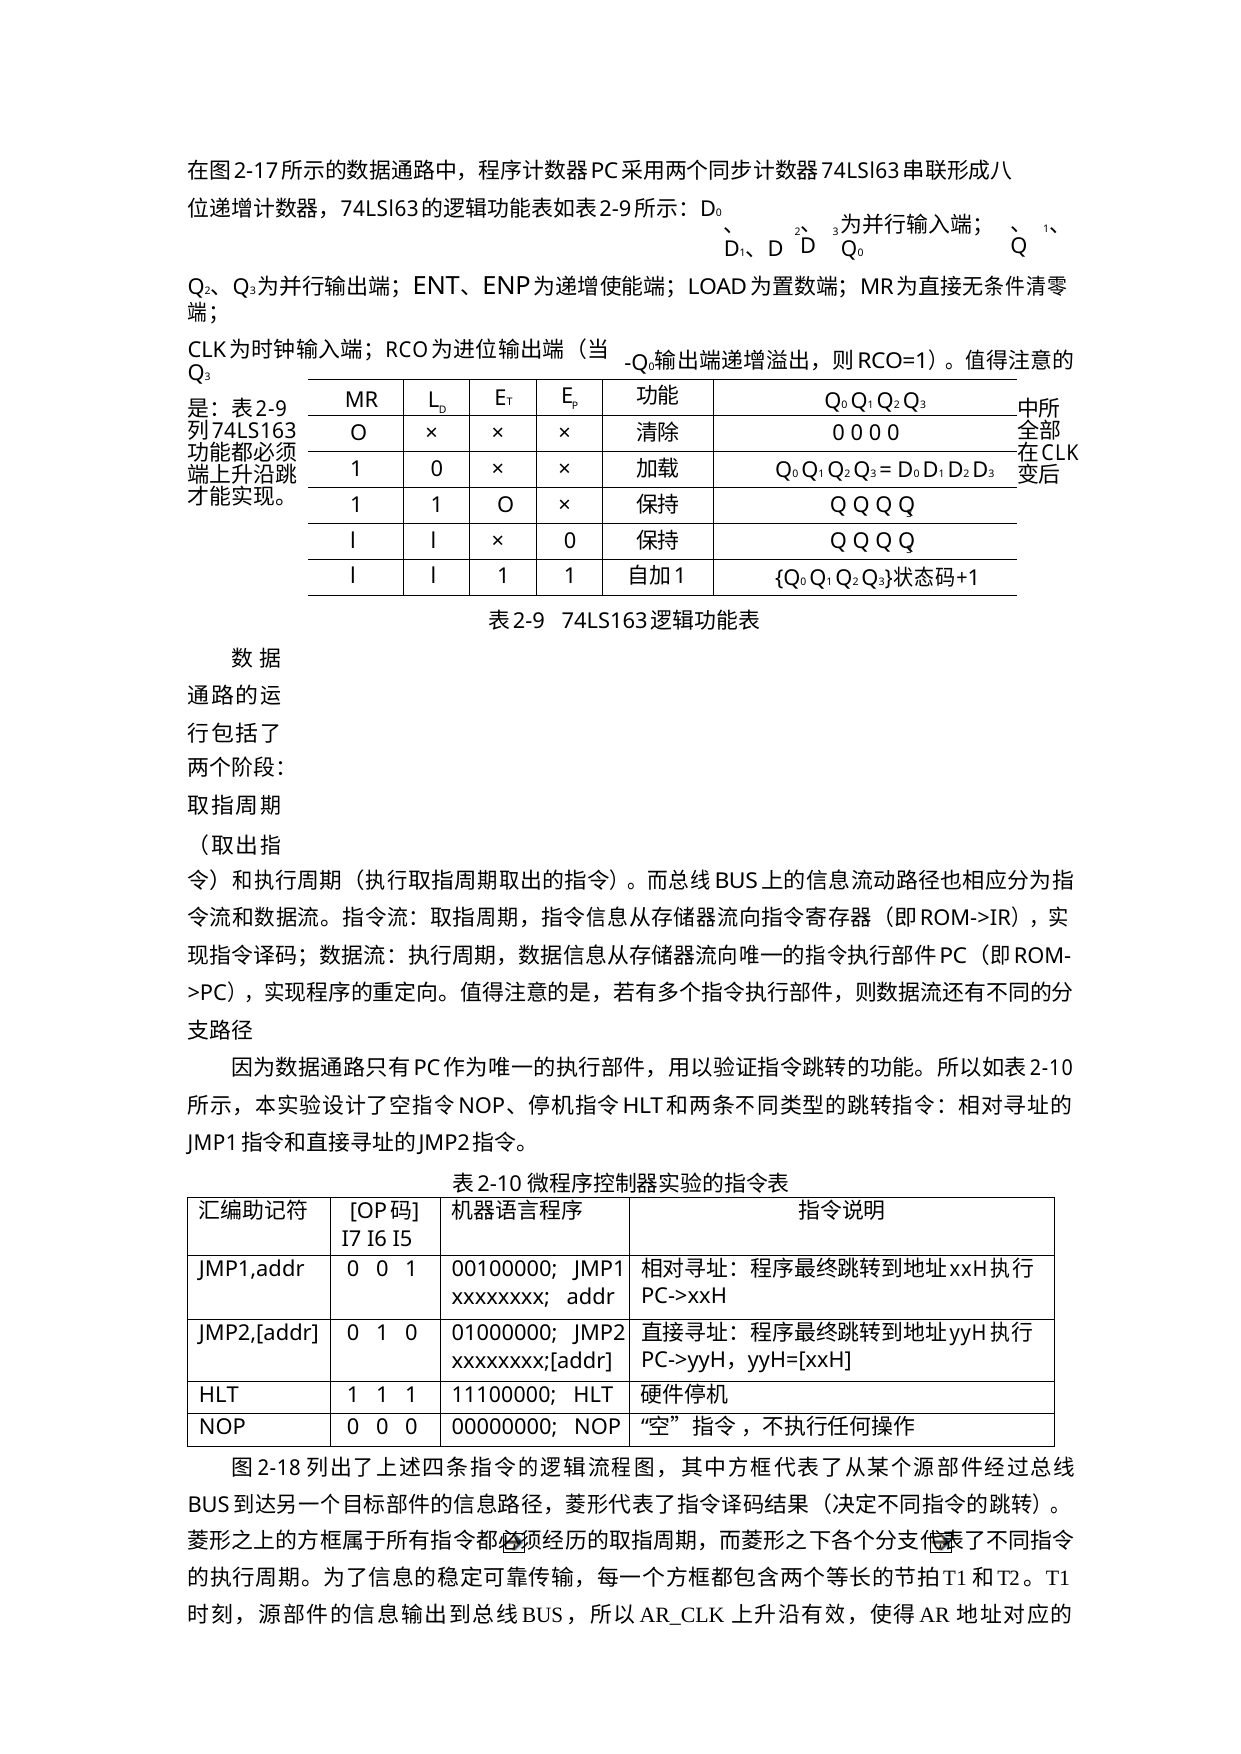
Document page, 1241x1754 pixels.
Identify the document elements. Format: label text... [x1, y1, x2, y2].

text 为并行输入端；Q0 [841, 214, 1010, 261]
table_cell O [470, 488, 536, 523]
table_header ET [470, 380, 536, 415]
text （ 取 出 指 [187, 836, 1081, 858]
table_header E P [537, 380, 602, 415]
table_cell 1 1 1 [331, 1382, 440, 1413]
table_cell × [537, 452, 602, 487]
table_cell 1 [404, 488, 469, 523]
text 在图 2-17 所示的数据通路中，程序计数器 PC 采用两个同步计数器 74LSl63 串联形成八 [187, 161, 1081, 182]
table_cell O [308, 416, 403, 451]
table_cell 1 [308, 452, 403, 487]
table_cell 00100000; JMP1 xxxxxxxx; addr [441, 1256, 629, 1318]
text 、Q [1010, 214, 1043, 257]
table_cell HLT [188, 1382, 330, 1413]
text 输 出 端 递 增 溢 出 ， 则 RCO=1 ）。值得 注 意 的 [654, 351, 1081, 373]
table_cell {Q0 Q1 Q2 Q3}状态码+1 [714, 560, 1017, 595]
table_cell l [308, 560, 403, 595]
table_cell 1 [537, 560, 602, 595]
table_header MR [308, 380, 403, 415]
table_cell l [404, 524, 469, 559]
table_cell NOP [188, 1414, 330, 1446]
table_header Q0 Q1 Q2 Q3 [714, 380, 1017, 415]
table_header 功能 [603, 380, 713, 415]
table_cell 0 0 1 [331, 1256, 440, 1318]
table_cell 0 1 0 [331, 1320, 440, 1381]
table_cell × [404, 416, 469, 451]
table_header [OP 码] I7 I6 I5 [331, 1198, 440, 1255]
table_cell 1 [470, 560, 536, 595]
table_cell Q Q Q Q 3 [714, 488, 1017, 523]
text 、D [800, 214, 832, 257]
text 是：表 2-9 中所列 74LS163 全部功能都必须在 CLK 端上升沿跳变后才能实现。 [1017, 399, 1081, 508]
table_cell l [308, 524, 403, 559]
text 数 据 [231, 649, 1081, 671]
table_cell × [470, 524, 536, 559]
table_cell 自加 1 [603, 560, 713, 595]
table_cell 1 [308, 488, 403, 523]
text 因为数据通路只有 PC 作为唯一的执行部件，用以验证指令跳转的功能。所以如表 2-10 所 示 ， 本实 验 设 计了 空 指令 NOP 、 停 机 指 令 HLT 和 两 条 不同 类 型 的跳 转 指令： 相 对 寻 址 的 JMP1 指令和直接寻址的 JMP2 指令。 [187, 1046, 1074, 1158]
table_cell “空”指令 ，不执行任何操作 [630, 1414, 1054, 1446]
table_cell 11100000; HLT [441, 1382, 629, 1413]
table_cell 0 [404, 452, 469, 487]
table_cell × [470, 416, 536, 451]
text 行 包 括 了 [187, 724, 1081, 746]
table_cell 直接寻址：程序最终跳转到地址 yyH 执行 PC->yyH，yyH=[xxH] [630, 1320, 1054, 1381]
table_cell 保持 [603, 524, 713, 559]
table_cell 0 0 0 [331, 1414, 440, 1446]
table_header 机器语言程序 [441, 1198, 629, 1255]
table_cell 0 [537, 524, 602, 559]
table_cell 0 0 0 0 [714, 416, 1017, 451]
table_header L D [404, 380, 469, 415]
text 表 2-9 74LS163 逻辑功能表 [488, 524, 1081, 633]
text 1、 [1043, 214, 1081, 237]
text Q2、Q3 为并行输出端；ENT、ENP 为递增使能端；LOAD 为置数端；MR 为直接无条件清零端； [187, 273, 1081, 325]
table_cell Q Q Q Q 3 [714, 524, 1017, 559]
text 令） 和执行周期（ 执行取指周 期取出的指令）。而 总线 BUS 上的 信息 流动 路径 也相 应分为指 令 流 和 数据 流 。 指 令 流：取 指 周期 ， 指 令 信息 从 存 储 器流 向 指 令寄 存 器（即 ROM->IR ），实 现 指令 译码 ；数 据流 ：执 行周 期， 数据 信息 从存 储器 流 向唯一的 指令执行部件 PC（ 即 ROM- >PC），实现程序的重定向。值得注意的是，若有多个指令执行部件，则数据流还有不同的分 支路径 [187, 858, 1074, 1046]
table_cell 清除 [603, 416, 713, 451]
table_cell 加载 [603, 452, 713, 487]
table_cell Q0 Q1 Q2 Q3 = D0 D1 D2 D3 [714, 452, 1017, 487]
text 两个阶段： 取 指 周 期 [187, 746, 308, 821]
table_cell JMP1,addr [188, 1256, 330, 1318]
text 表 2-10 微程序控制器实验的指令表 [453, 1174, 1081, 1196]
text -Q0 [624, 351, 654, 374]
table_header 指令说明 [630, 1198, 1054, 1255]
text 是：表 2-9 中所列 74LS163 全部功能都必须在 CLK 端上升沿跳变后才能实现。 [187, 399, 308, 508]
table_cell × [537, 416, 602, 451]
table_cell l [404, 560, 469, 595]
table_cell 保持 [603, 488, 713, 523]
table_cell 00000000; NOP [441, 1414, 629, 1446]
text CLK 为 时 钟 输 入 端 ； RCO 为 进 位 输 出 端 （ 当 Q3 [187, 338, 624, 385]
table_cell JMP2,[addr] [188, 1320, 330, 1381]
table_cell × [470, 452, 536, 487]
text 通 路 的 运 [187, 686, 1081, 708]
table_cell 硬件停机 [630, 1382, 1054, 1413]
table_header 汇编助记符 [188, 1198, 330, 1255]
table_cell 01000000; JMP2 xxxxxxxx;[addr] [441, 1320, 629, 1381]
text 、D1、D [723, 214, 794, 261]
table_cell 相对寻址：程序最终跳转到地址 xxH 执行 PC->xxH [630, 1256, 1054, 1318]
table_cell × [537, 488, 602, 523]
text 位递增计数器，74LSl63 的逻辑功能表如表 2-9 所示：D0 [187, 198, 723, 222]
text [187, 1446, 1075, 1630]
